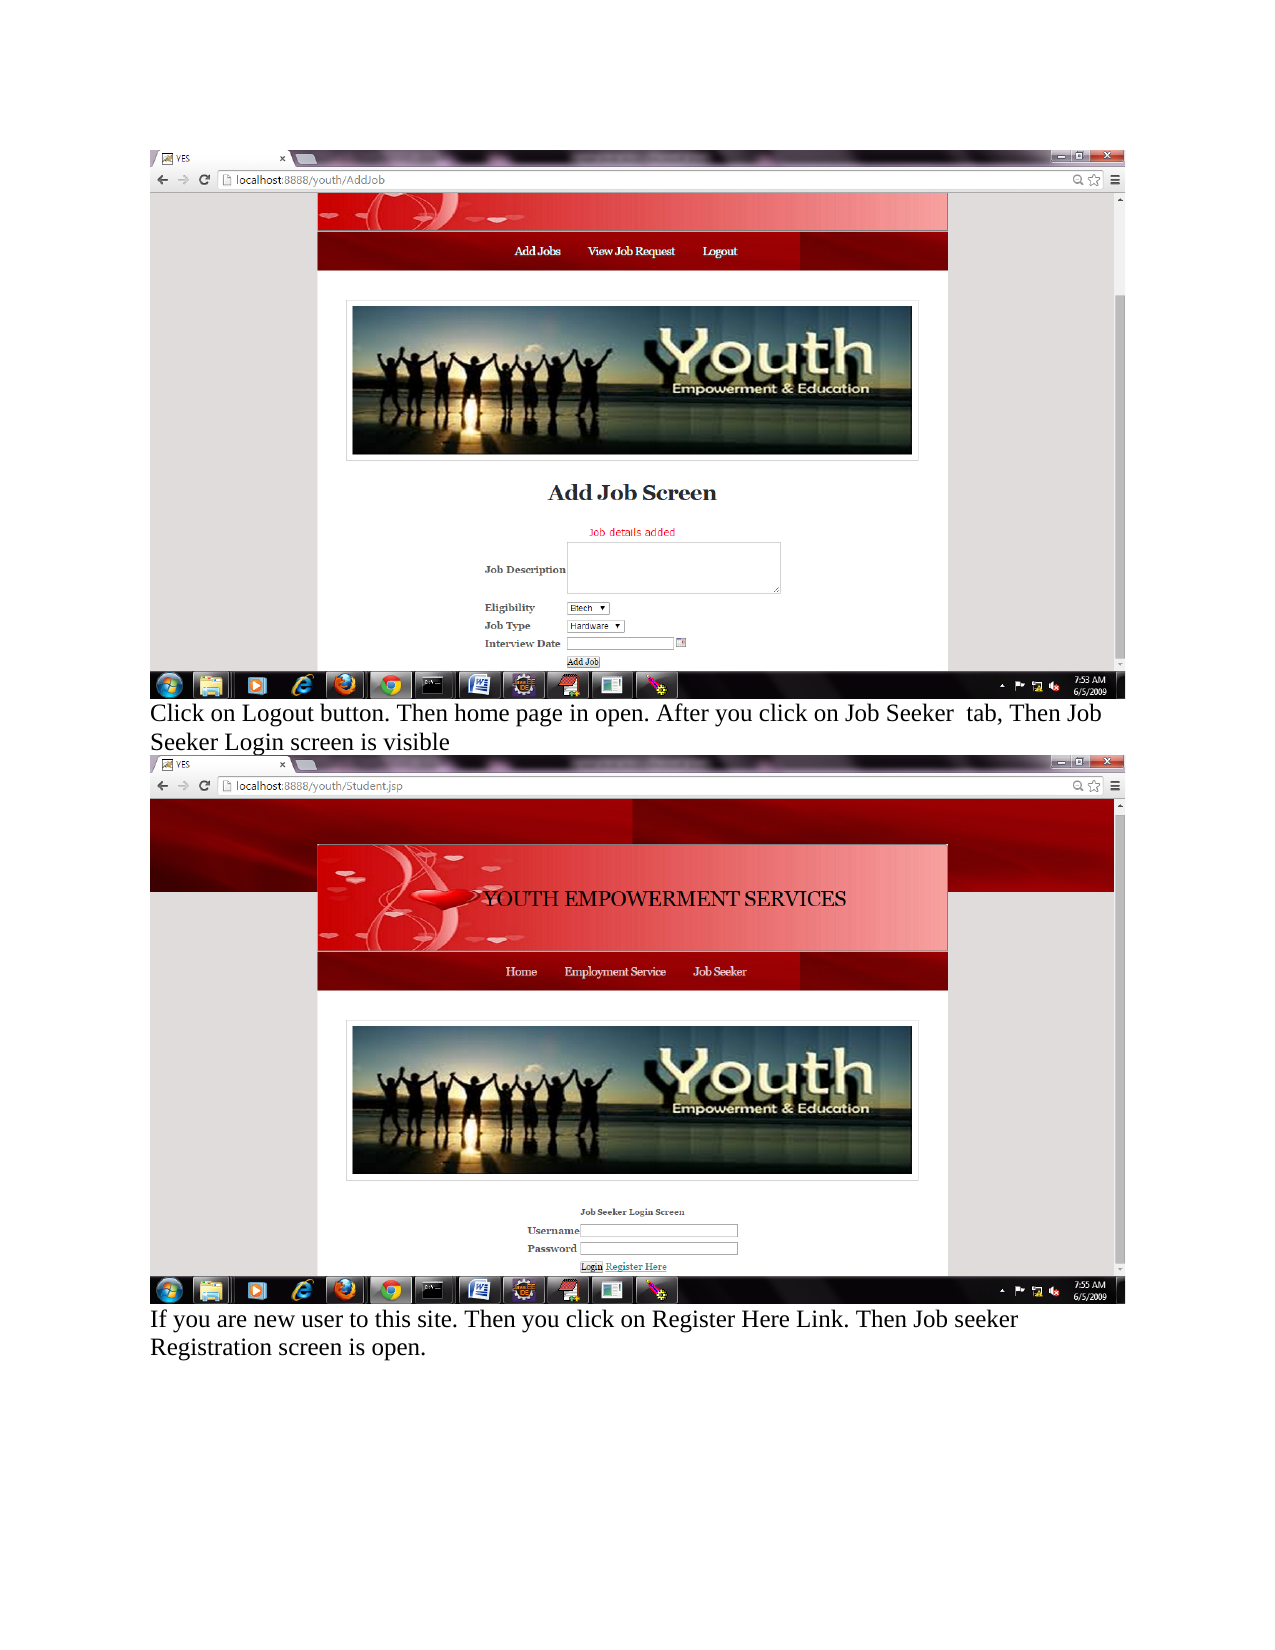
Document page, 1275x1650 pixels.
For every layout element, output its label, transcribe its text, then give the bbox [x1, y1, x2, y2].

text Click on Logout button. Then home page in open. After you click on Job Seeker tab, Then Job Seeker Login screen is visible [150, 699, 1125, 755]
picture [150, 150, 1125, 699]
picture [150, 755, 1125, 1304]
text If you are new user to this site. Then you click on Register Here Link. Then Job seeker Registration screen is open. [150, 1304, 1125, 1361]
